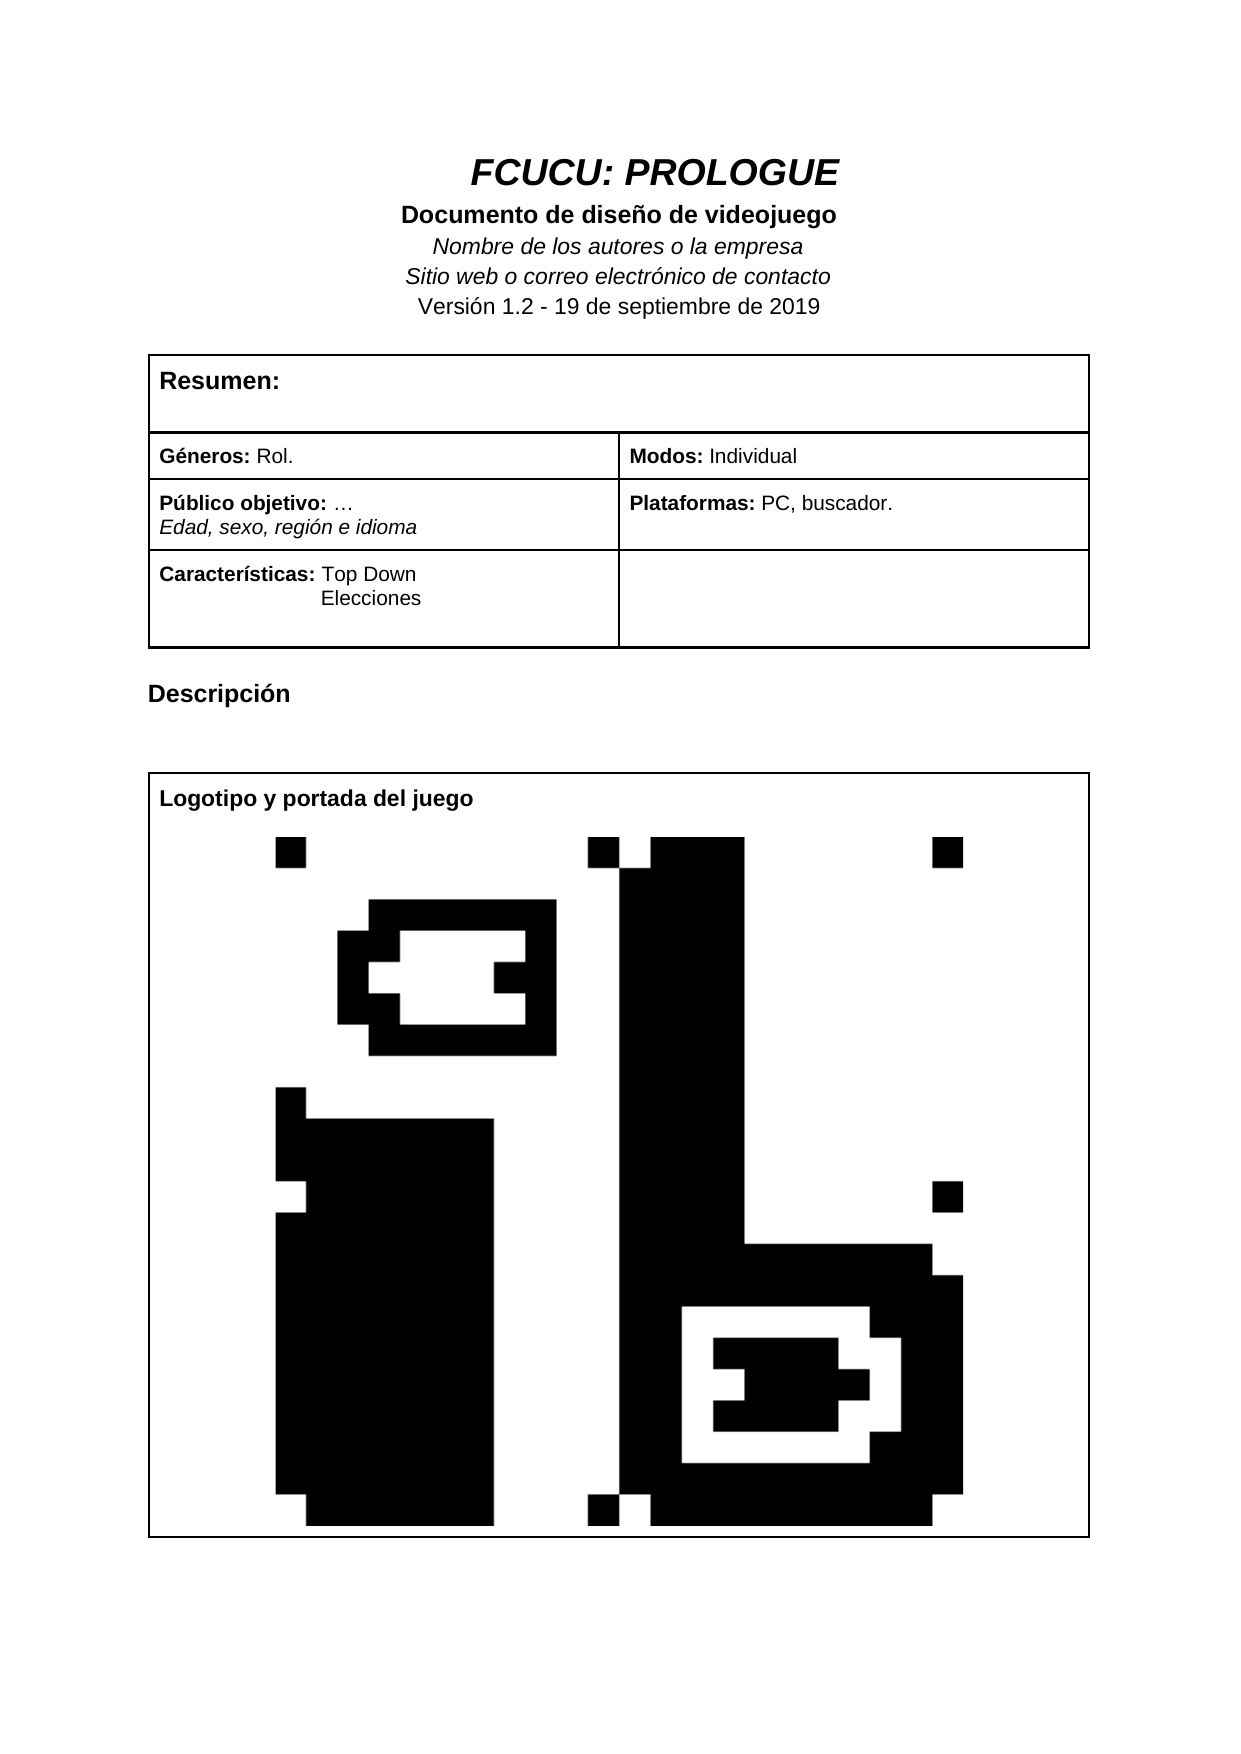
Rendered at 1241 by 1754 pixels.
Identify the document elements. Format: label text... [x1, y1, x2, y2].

table_cell Modos: Individual [620, 434, 1088, 478]
table_header Logotipo y portada del juego [150, 774, 1088, 1536]
text Nombre de los autores o la empresa [148, 233, 1090, 259]
text Sitio web o correo electrónico de contacto [148, 263, 1090, 289]
picture [275, 837, 964, 1526]
table_cell Características: Top Down Elecciones [150, 551, 618, 646]
text Documento de diseño de videojuego [148, 199, 1090, 228]
table_header Resumen: [150, 356, 1088, 431]
table_cell Géneros: Rol. [150, 434, 618, 478]
text Descripción [148, 679, 1090, 707]
table_cell Plataformas: PC, buscador. [620, 480, 1088, 549]
table_cell [620, 551, 1088, 646]
table_cell Público objetivo: … Edad, sexo, región e idioma [150, 480, 618, 549]
text FCUCU: PROLOGUE [148, 150, 1090, 193]
text Versión 1.2 - 19 de septiembre de 2019 [148, 293, 1090, 319]
